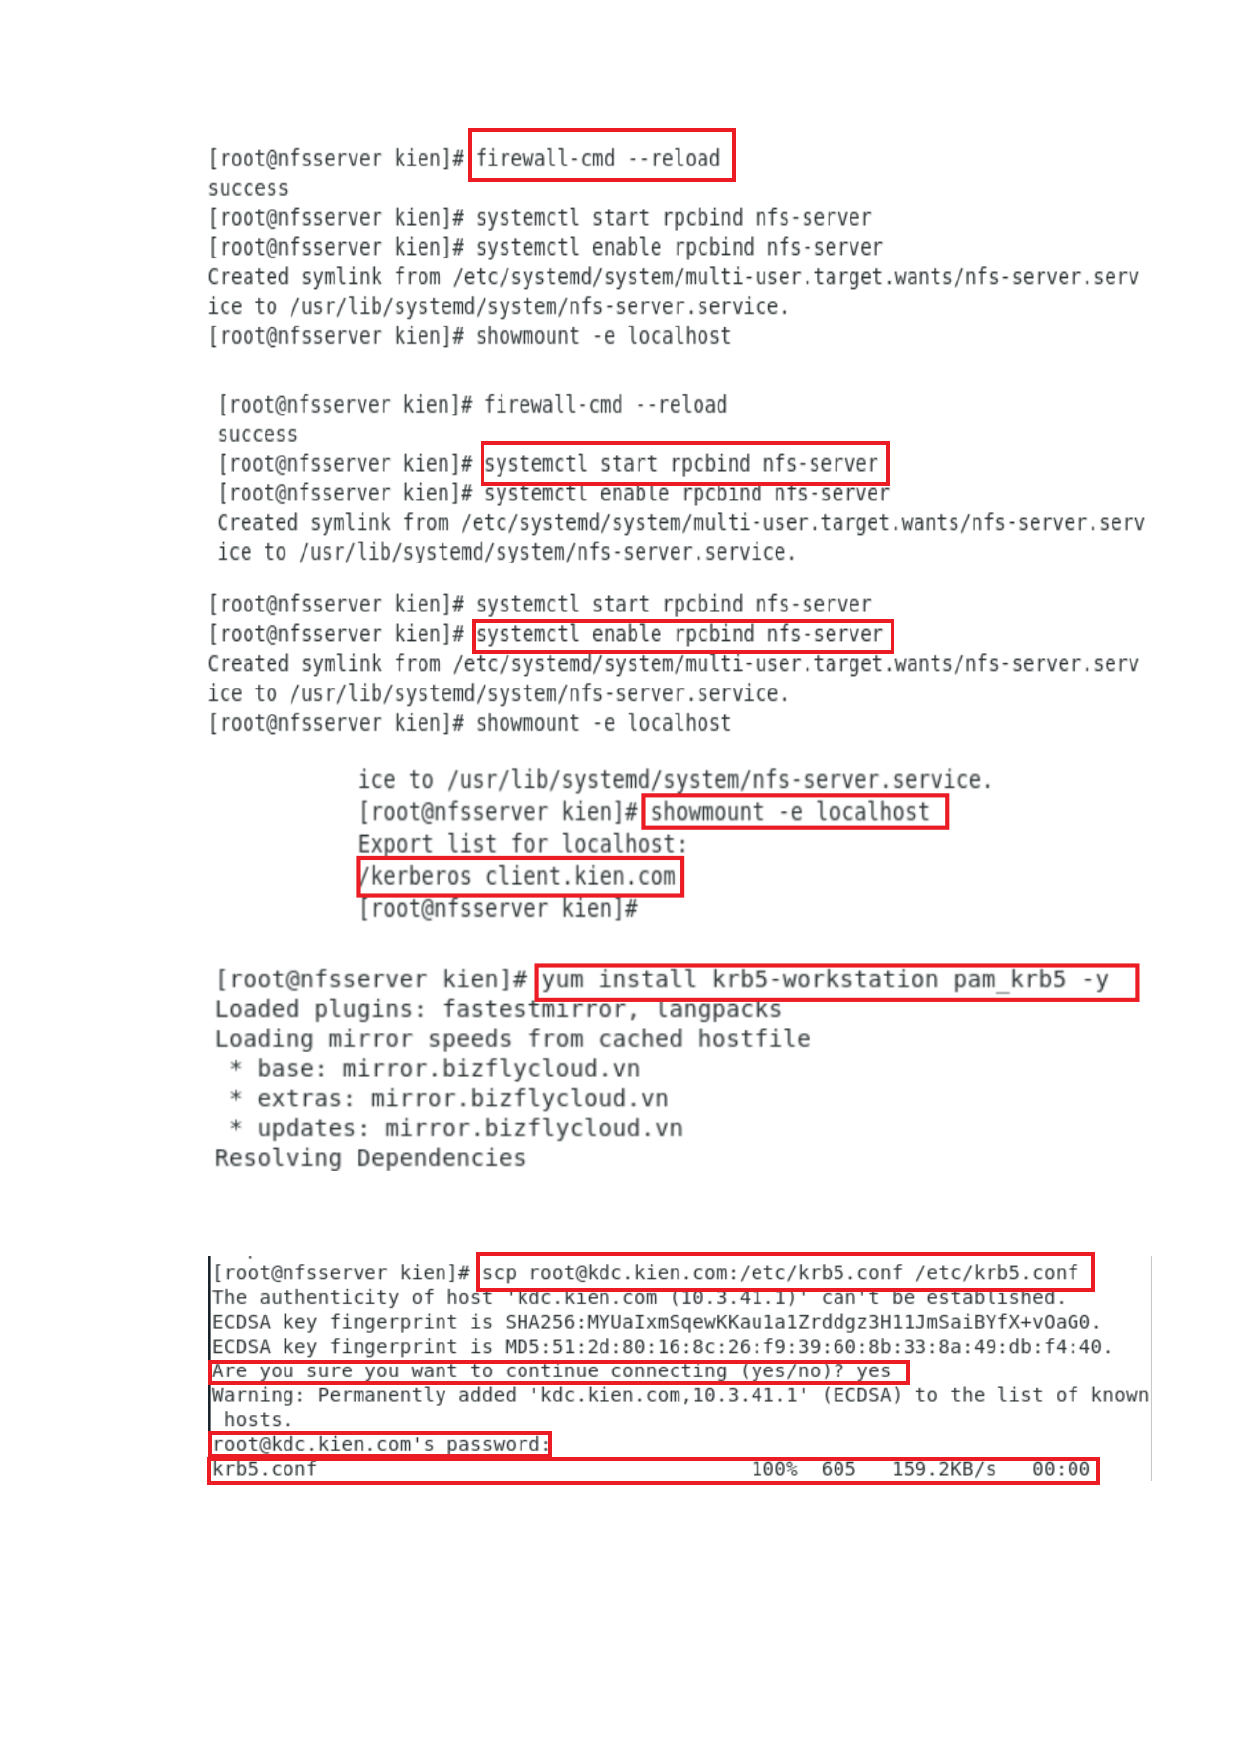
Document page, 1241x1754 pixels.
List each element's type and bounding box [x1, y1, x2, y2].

picture [208, 953, 1150, 1175]
picture [206, 118, 1152, 350]
picture [206, 586, 1152, 740]
picture [206, 1249, 1152, 1490]
picture [347, 763, 1012, 930]
picture [206, 372, 1152, 563]
